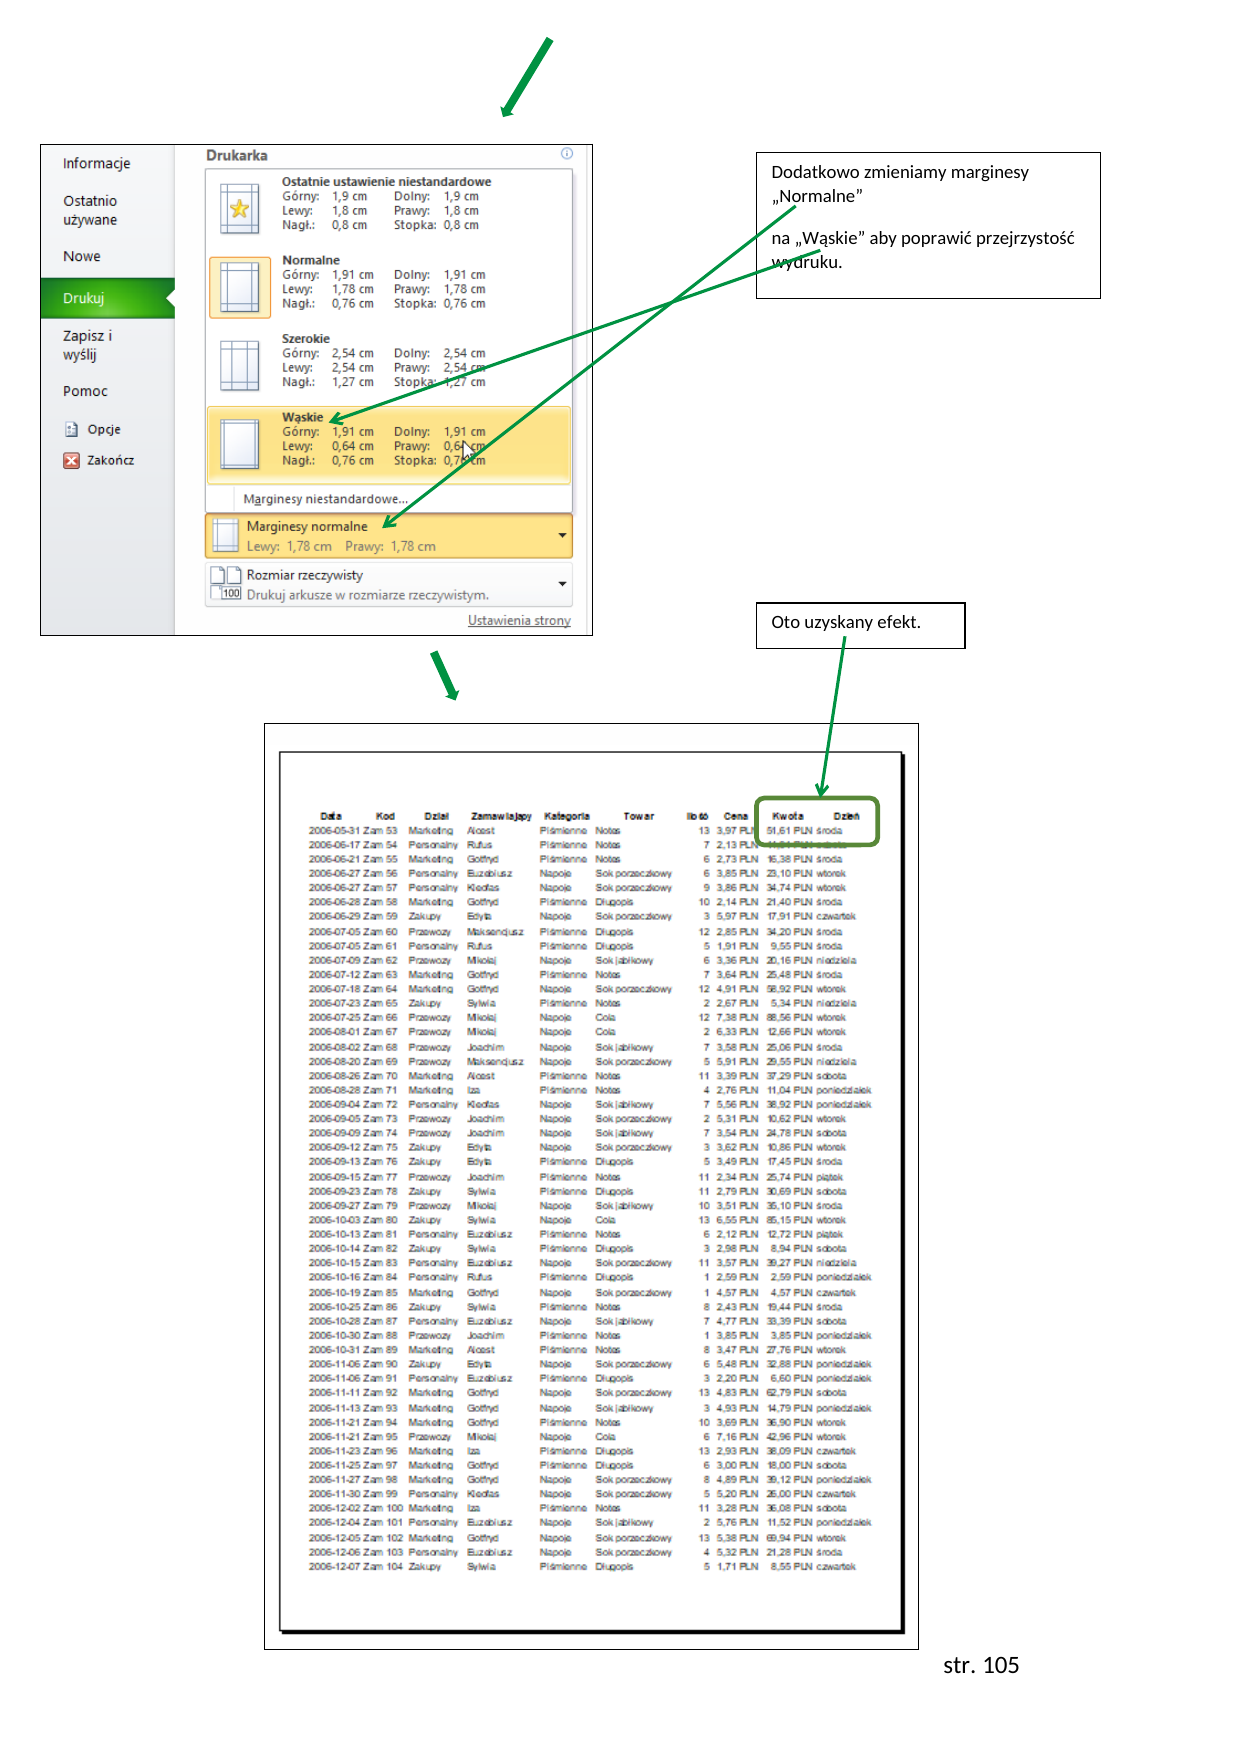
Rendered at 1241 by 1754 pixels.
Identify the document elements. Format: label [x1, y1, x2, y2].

picture [759, 801, 875, 842]
picture [41, 145, 592, 635]
picture [265, 724, 918, 1649]
